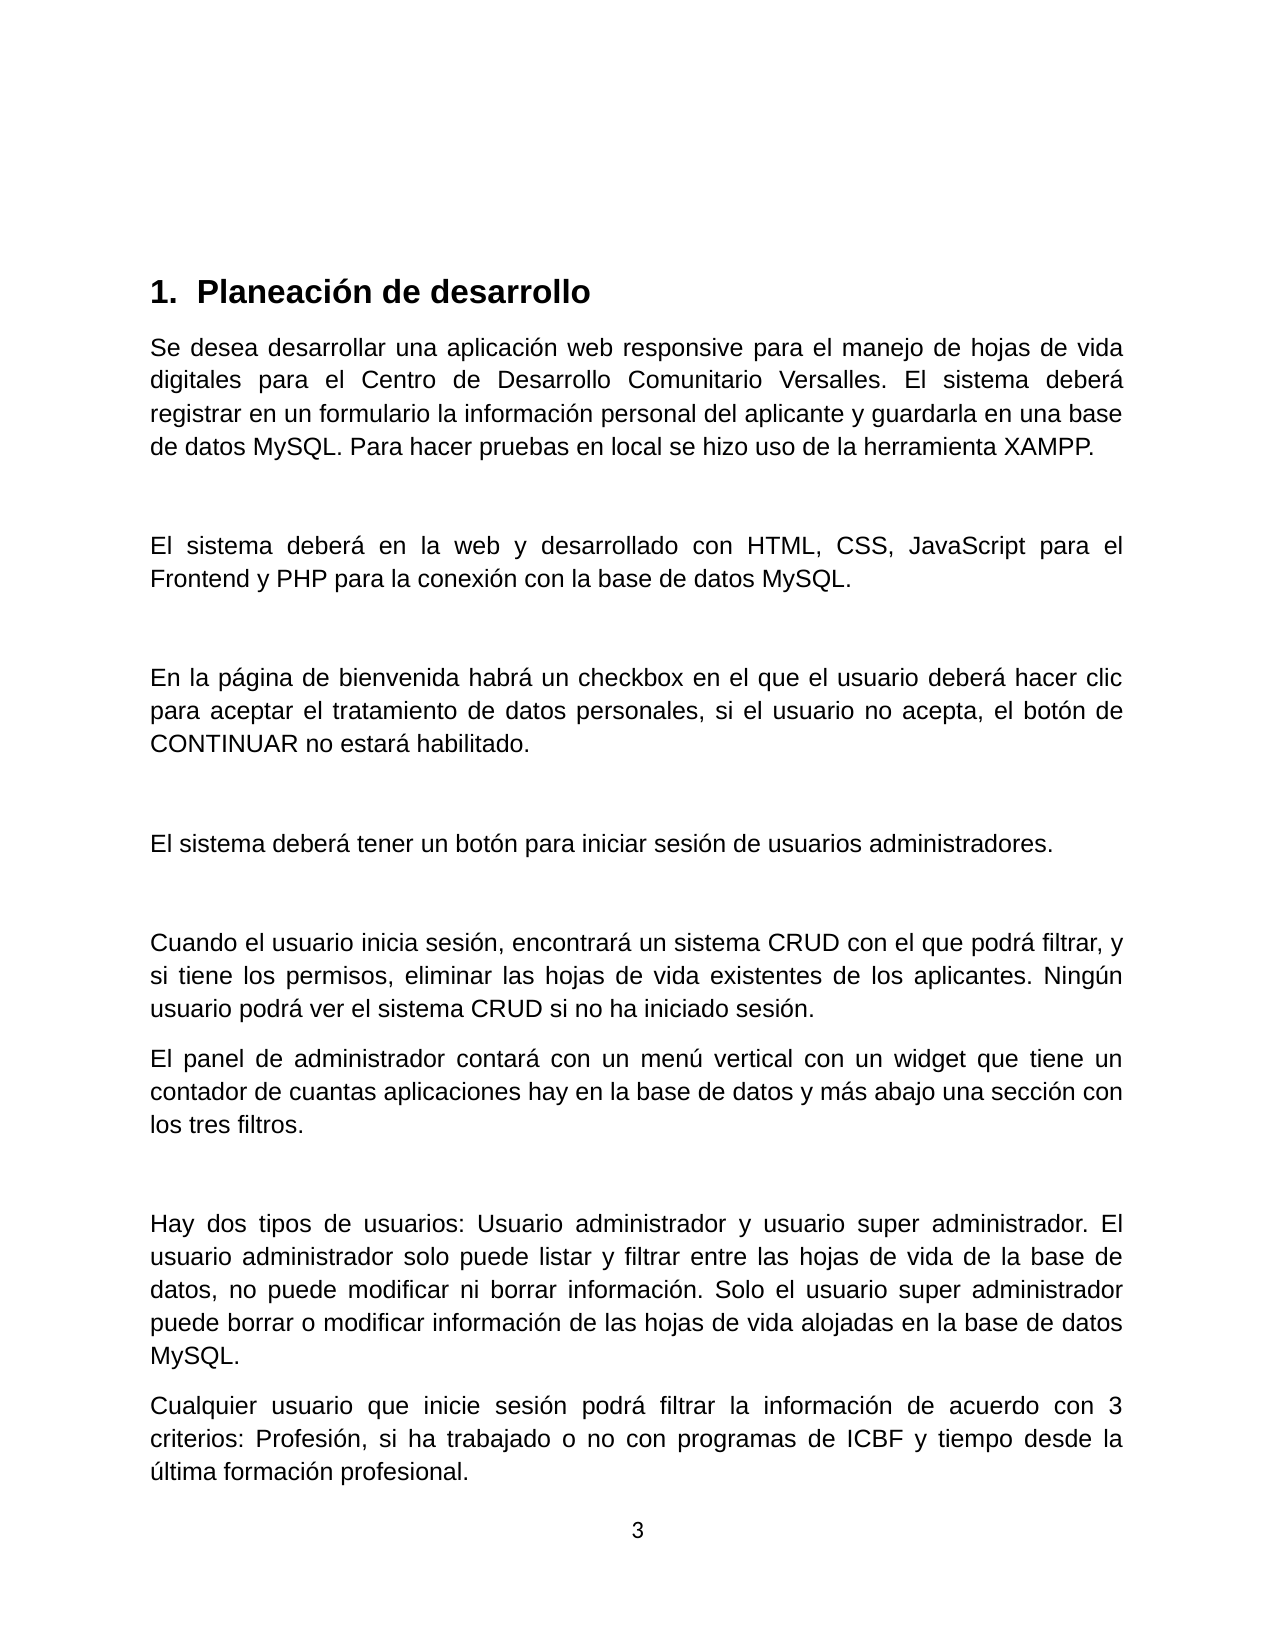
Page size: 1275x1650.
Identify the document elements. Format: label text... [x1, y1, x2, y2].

text El sistema deberá tener un botón para iniciar sesión de usuarios administradores. [150, 829, 1125, 857]
text Cualquier usuario que inicie sesión podrá filtrar la información de acuerdo con 3 criterios: Profesión, si ha trabajado o no con programas de ICBF y tiempo desde la última formación profesional. [150, 1391, 1125, 1486]
text Cuando el usuario inicia sesión, encontrará un sistema CRUD con el que podrá filtrar, y si tiene los permisos, eliminar las hojas de vida existentes de los aplicantes. Ningún usuario podrá ver el sistema CRUD si no ha iniciado sesión. [150, 928, 1125, 1023]
list Planeación de desarrollo [150, 272, 1125, 310]
text Se desea desarrollar una aplicación web responsive para el manejo de hojas de vida digitales para el Centro de Desarrollo Comunitario Versalles. El sistema deberá registrar en un formulario la información personal del aplicante y guardarla en una base de datos MySQL. Para hacer pruebas en local se hizo uso de la herramienta XAMPP. [150, 332, 1125, 460]
text En la página de bienvenida habrá un checkbox en el que el usuario deberá hacer clic para aceptar el tratamiento de datos personales, si el usuario no acepta, el botón de CONTINUAR no estará habilitado. [150, 663, 1125, 758]
text Hay dos tipos de usuarios: Usuario administrador y usuario super administrador. El usuario administrador solo puede listar y filtrar entre las hojas de vida de la base de datos, no puede modificar ni borrar información. Solo el usuario super administrador puede borrar o modificar información de las hojas de vida alojadas en la base de datos MySQL. [150, 1209, 1125, 1370]
text El panel de administrador contará con un menú vertical con un widget que tiene un contador de cuantas aplicaciones hay en la base de datos y más abajo una sección con los tres filtros. [150, 1044, 1125, 1139]
text El sistema deberá en la web y desarrollado con HTML, CSS, JavaScript para el Frontend y PHP para la conexión con la base de datos MySQL. [150, 531, 1125, 593]
